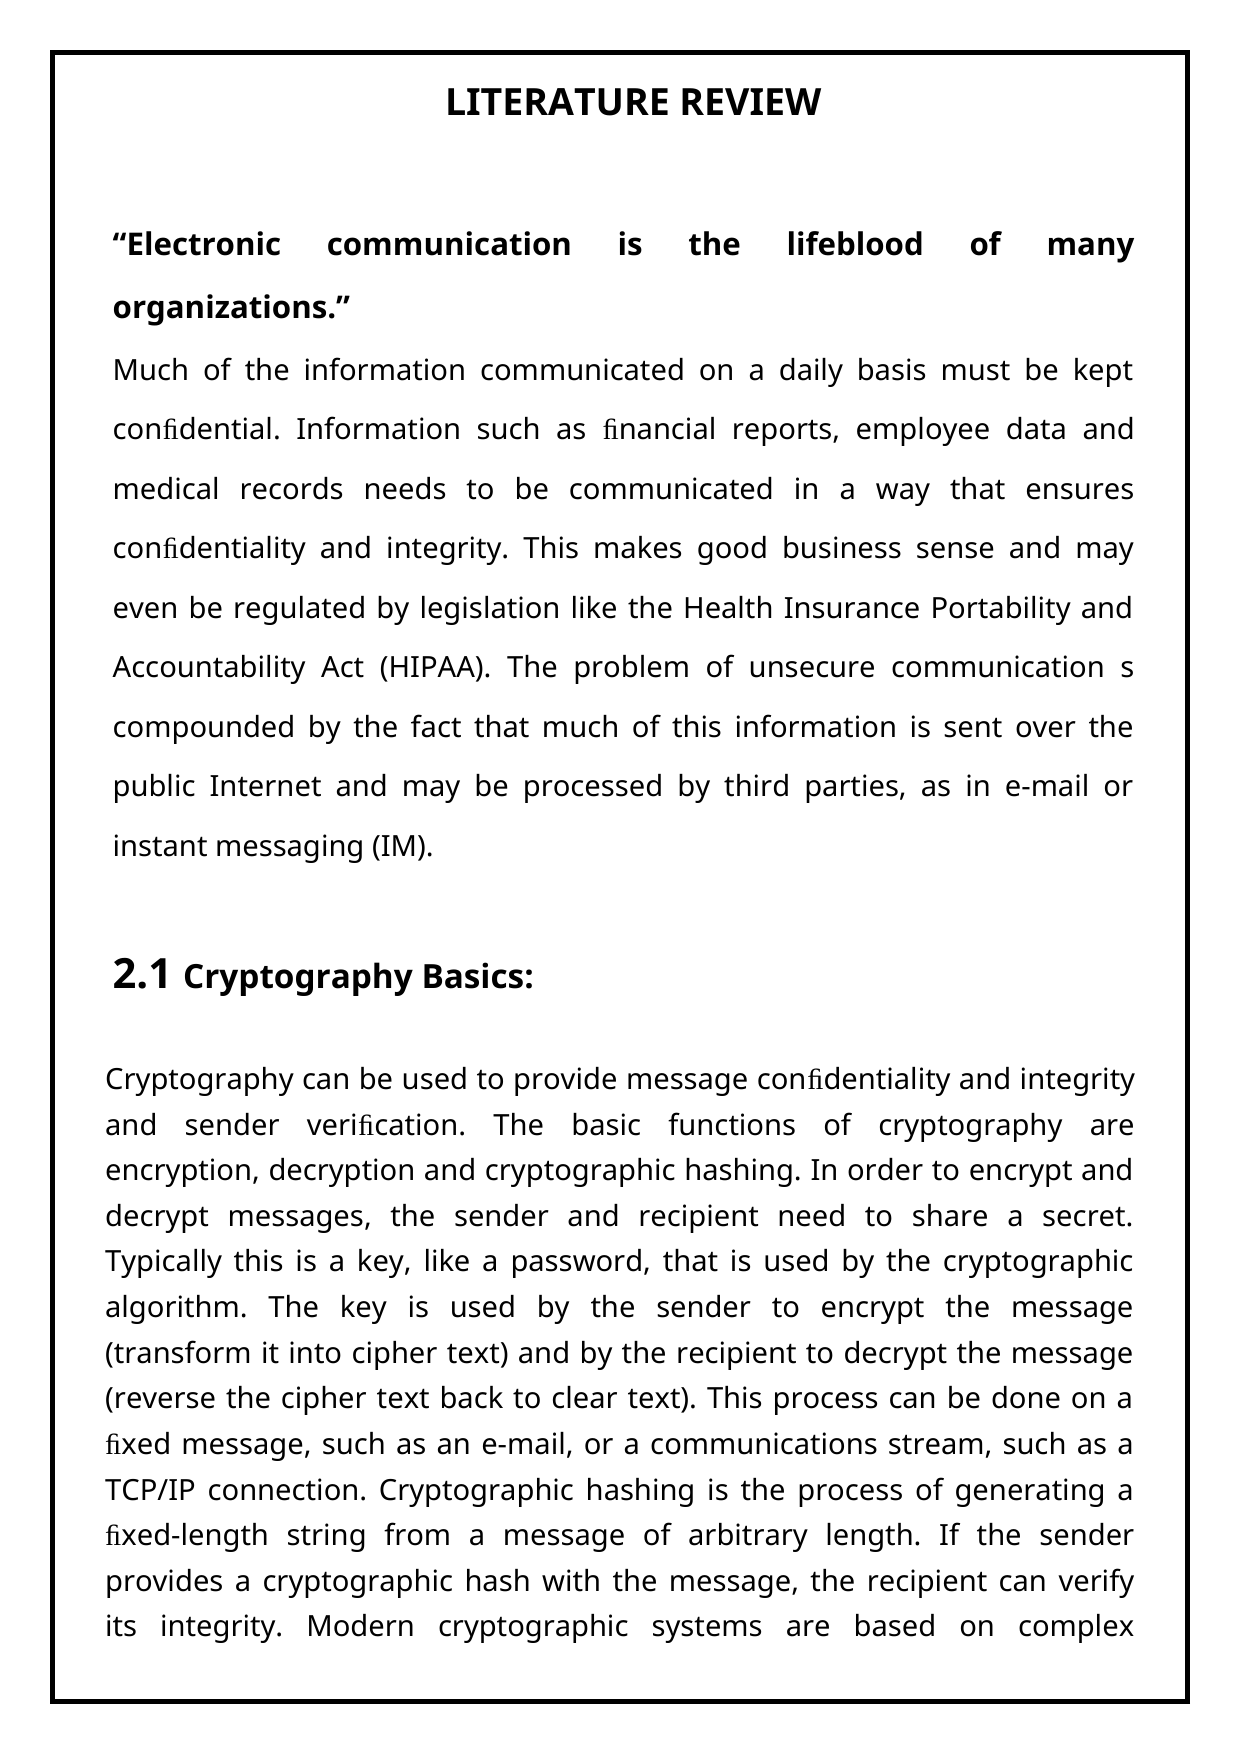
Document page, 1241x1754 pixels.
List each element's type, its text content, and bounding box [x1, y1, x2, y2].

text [105, 1058, 1135, 1645]
list 2.1 Cryptography Basics: [112, 944, 1135, 1001]
list “Electronic communication is the lifeblood of many organizations.” [112, 221, 1135, 328]
text LITERATURE REVIEW [75, 75, 1135, 126]
list Much of the information communicated on a daily basis must be kept conﬁdential. Information such as ﬁnancial reports, employee data and medical records needs to be communicated in a way that ensures conﬁdentiality and integrity. This makes good business sense and may even be regulated by legislation like the Health Insurance Portability and Accountability Act (HIPAA). The problem of unsecure communication s compounded by the fact that much of this information is sent over the public Internet and may be processed by third parties, as in e-mail or instant messaging (IM). [112, 349, 1135, 865]
